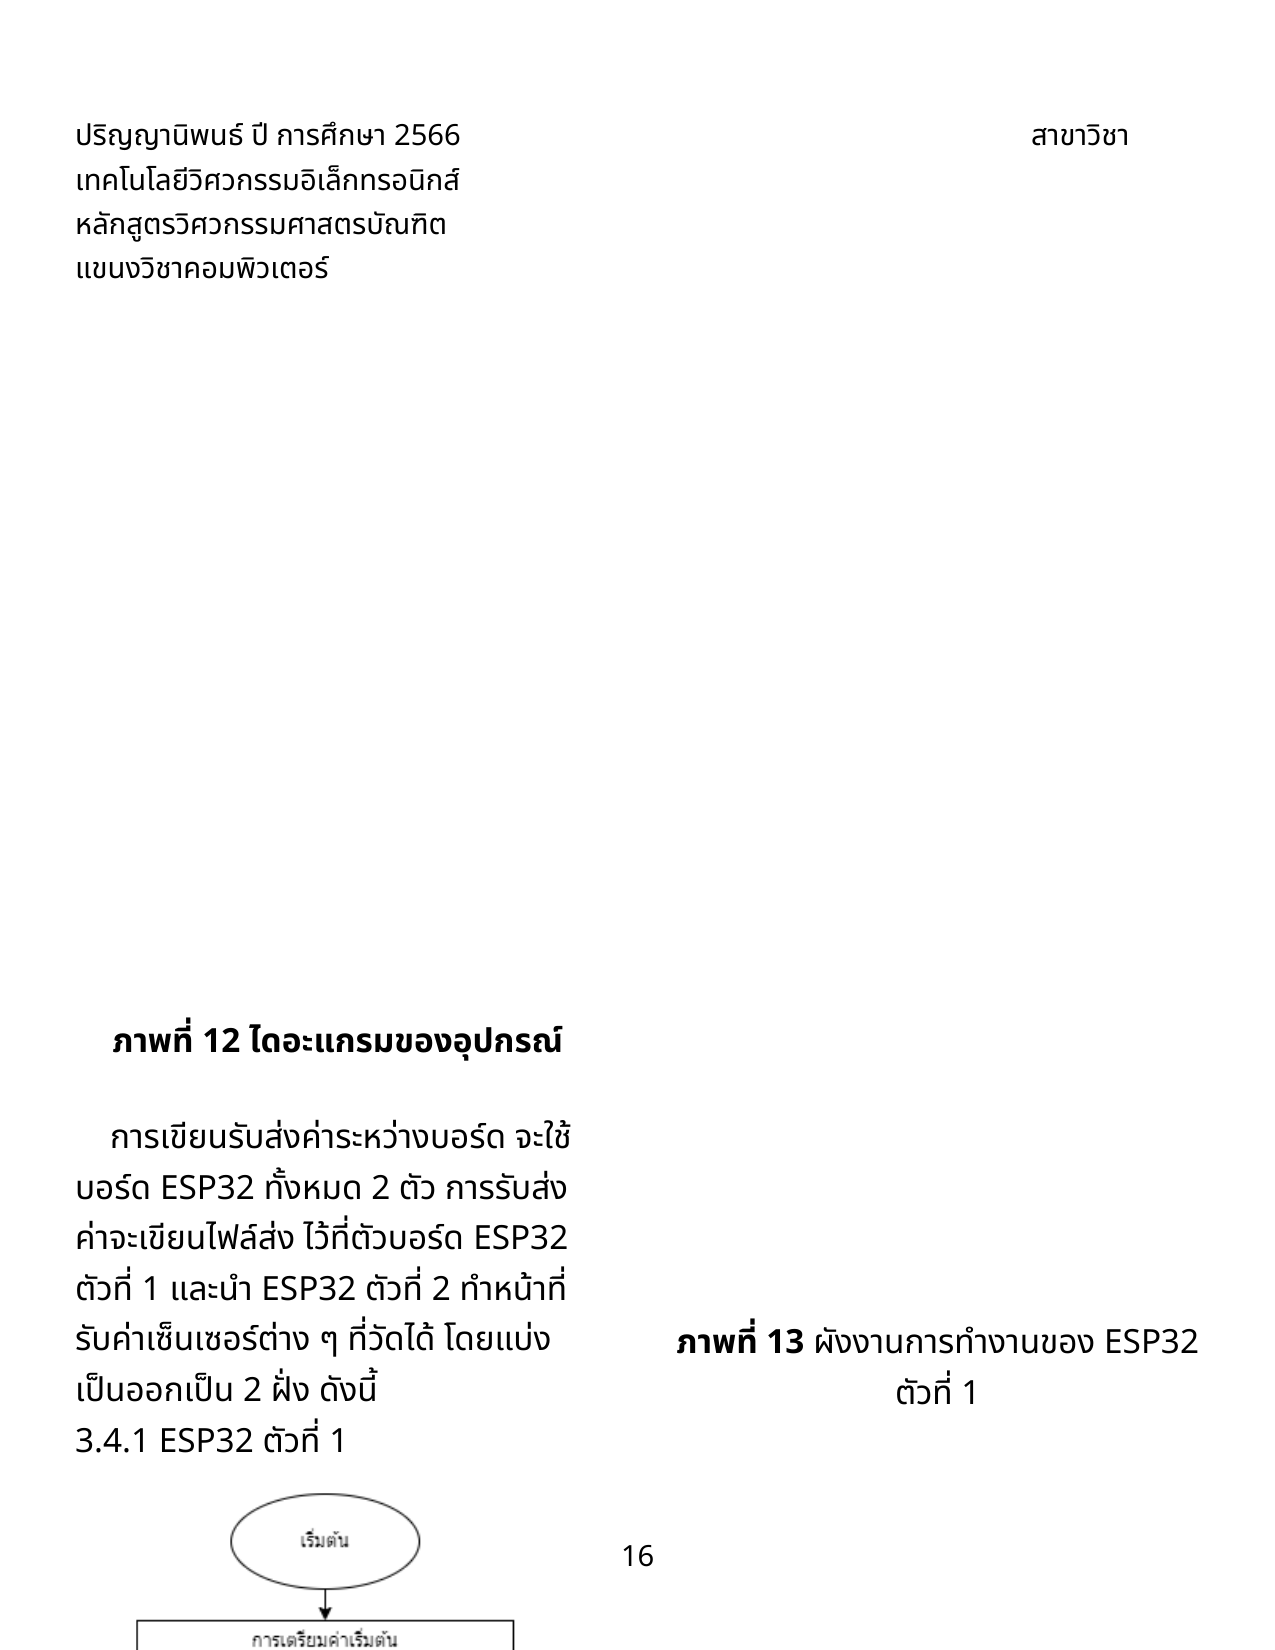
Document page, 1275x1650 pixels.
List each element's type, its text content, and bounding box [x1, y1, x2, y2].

picture [136, 1492, 560, 1650]
text 3.4.1 ESP32 ตัวที่ 1 [75, 1416, 600, 1467]
text ภาพที่ 12 ไดอะแกรมของอุปกรณ์ [75, 1017, 600, 1068]
text การเขียนรับส่งค่าระหว่างบอร์ด จะใช้บอร์ด ESP32 ทั้งหมด 2 ตัว การรับส่งค่าจะเขียนไฟล์ส่ง ไว้ที่ตัวบอร์ด ESP32 ตัวที่ 1 และนำ ESP32 ตัวที่ 2 ทำหน้าที่รับค่าเซ็นเซอร์ต่าง ๆ ที่วัดได้ โดยแบ่งเป็นออกเป็น 2 ฝั่ง ดังนี้ [75, 1113, 600, 1416]
text ภาพที่ 13 ผังงานการทำงานของ ESP32 ตัวที่ 1 [675, 1318, 1200, 1419]
